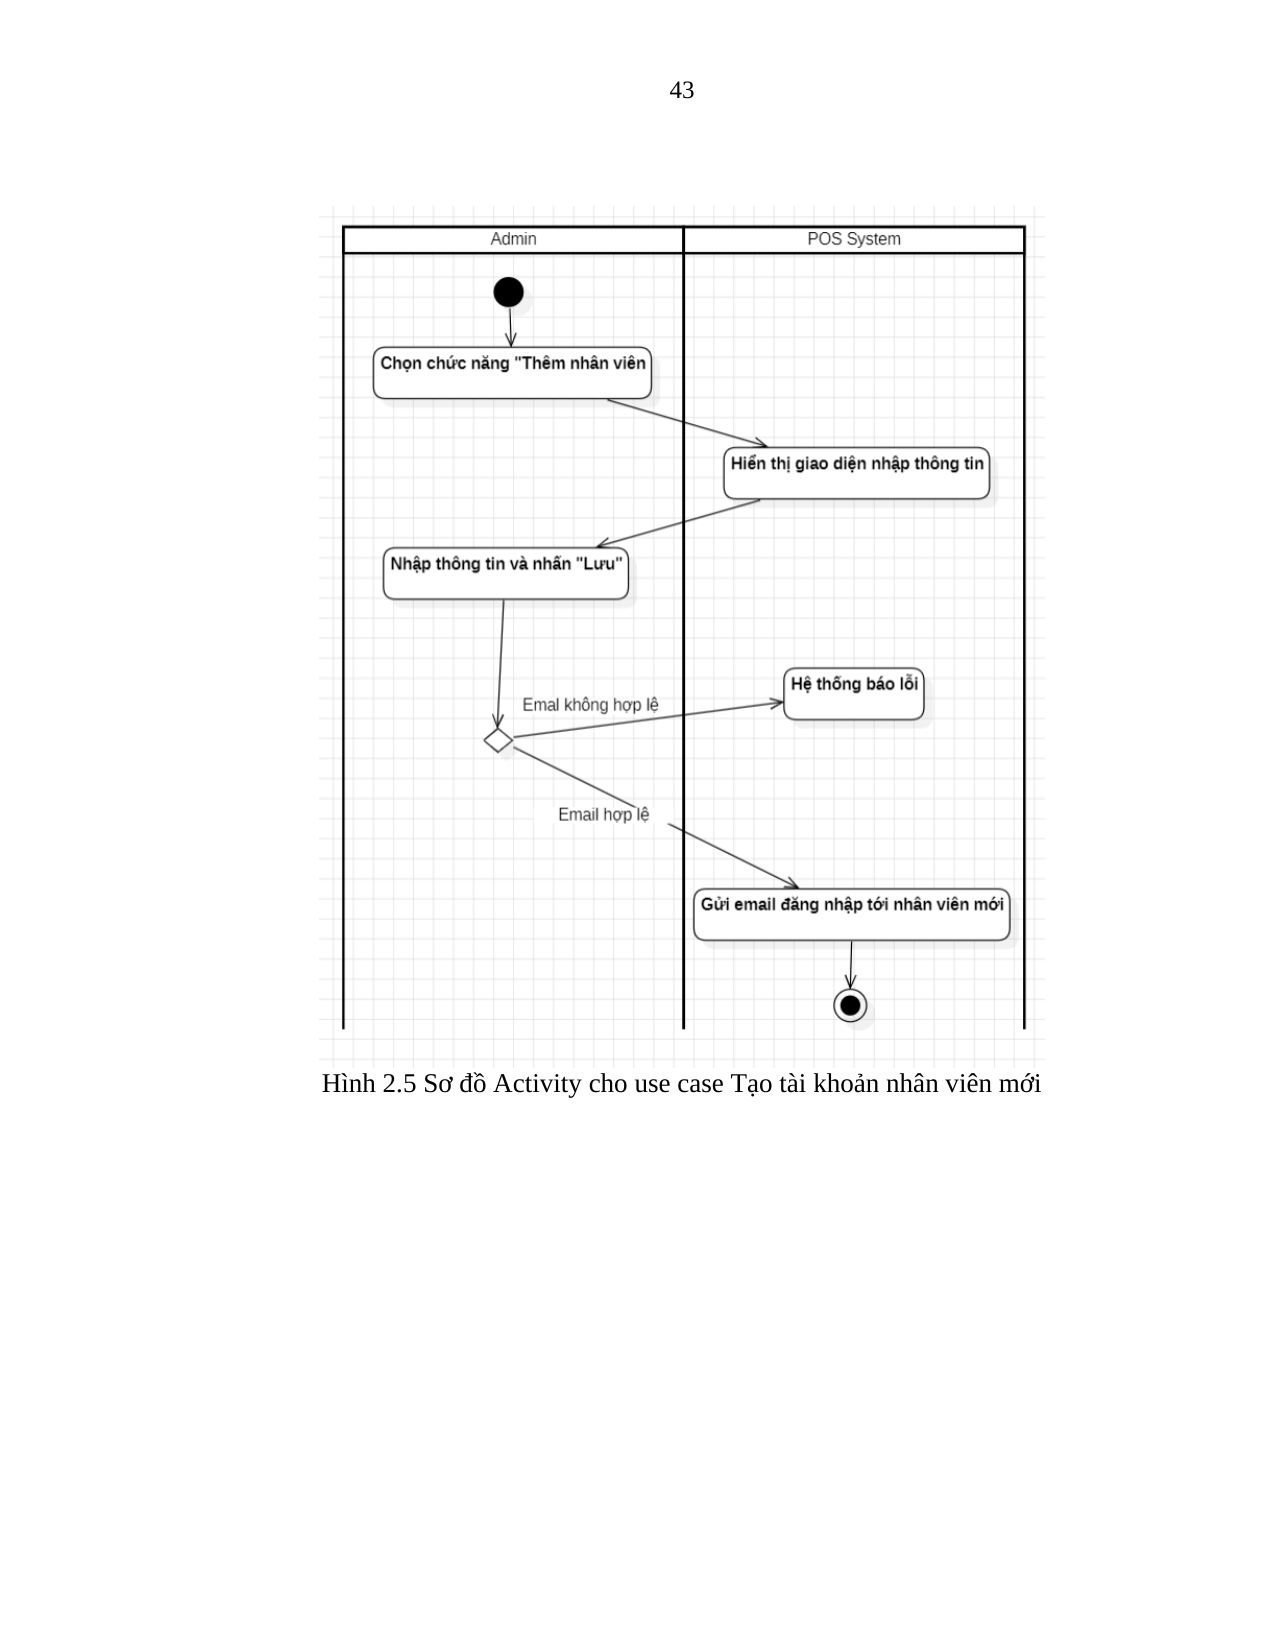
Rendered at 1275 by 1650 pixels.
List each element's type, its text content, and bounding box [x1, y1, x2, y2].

text Hình 2.5 Sơ đồ Activity cho use case Tạo tài khoản nhân viên mới [207, 1067, 1157, 1098]
picture [318, 206, 1045, 1068]
